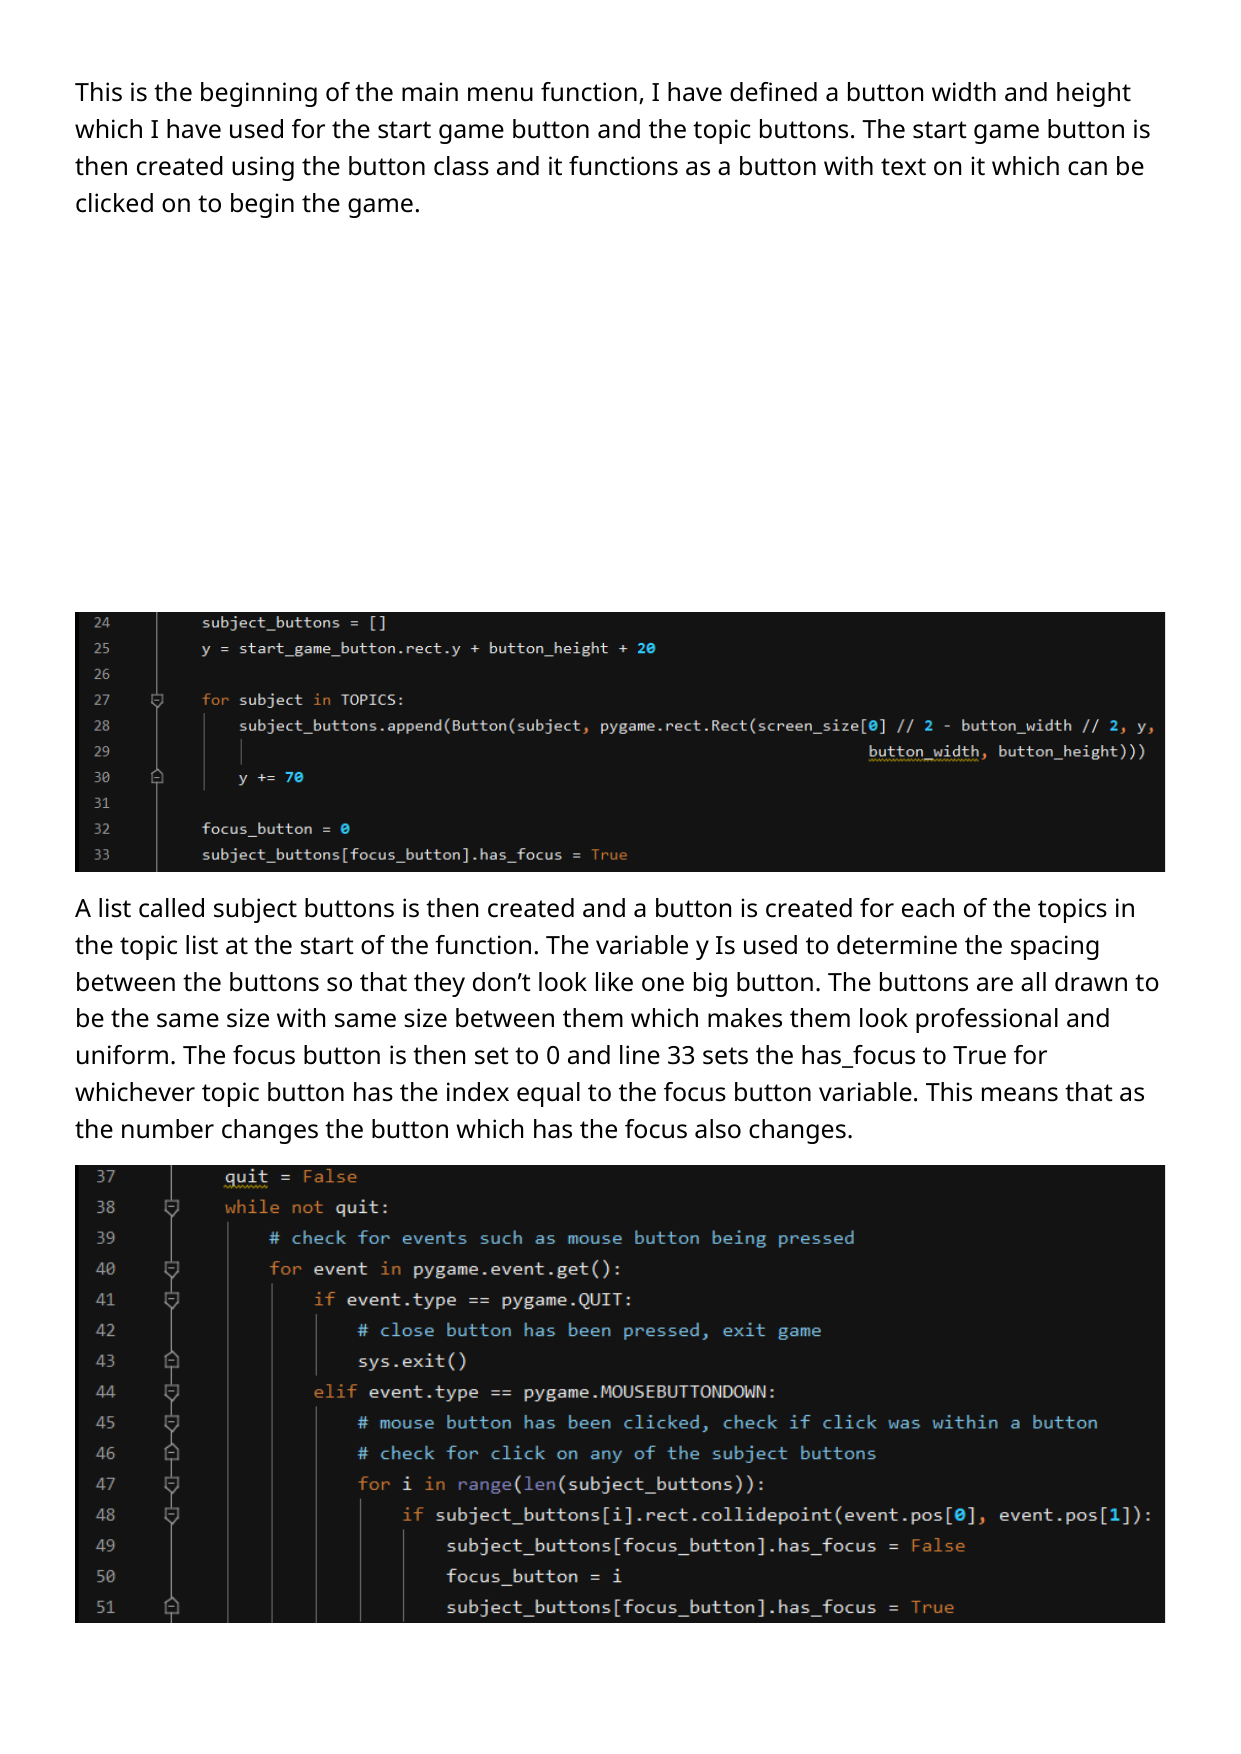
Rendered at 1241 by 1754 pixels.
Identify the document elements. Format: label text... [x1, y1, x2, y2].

text This is the beginning of the main menu function, I have defined a button width and height which I have used for the start game button and the topic buttons. The start game button is then created using the button class and it functions as a button with text on it which can be clicked on to begin the game. [75, 75, 1165, 219]
picture [75, 612, 1166, 872]
picture [75, 1165, 1166, 1623]
text A list called subject buttons is then created and a button is created for each of the topics in the topic list at the start of the function. The variable y Is used to determine the spacing between the buttons so that they don’t look like one big button. The buttons are all drawn to be the same size with same size between them which makes them look professional and uniform. The focus button is then set to 0 and line 33 sets the has_focus to True for whichever topic button has the index equal to the focus button variable. This means that as the number changes the button which has the focus also changes. [75, 891, 1165, 1146]
